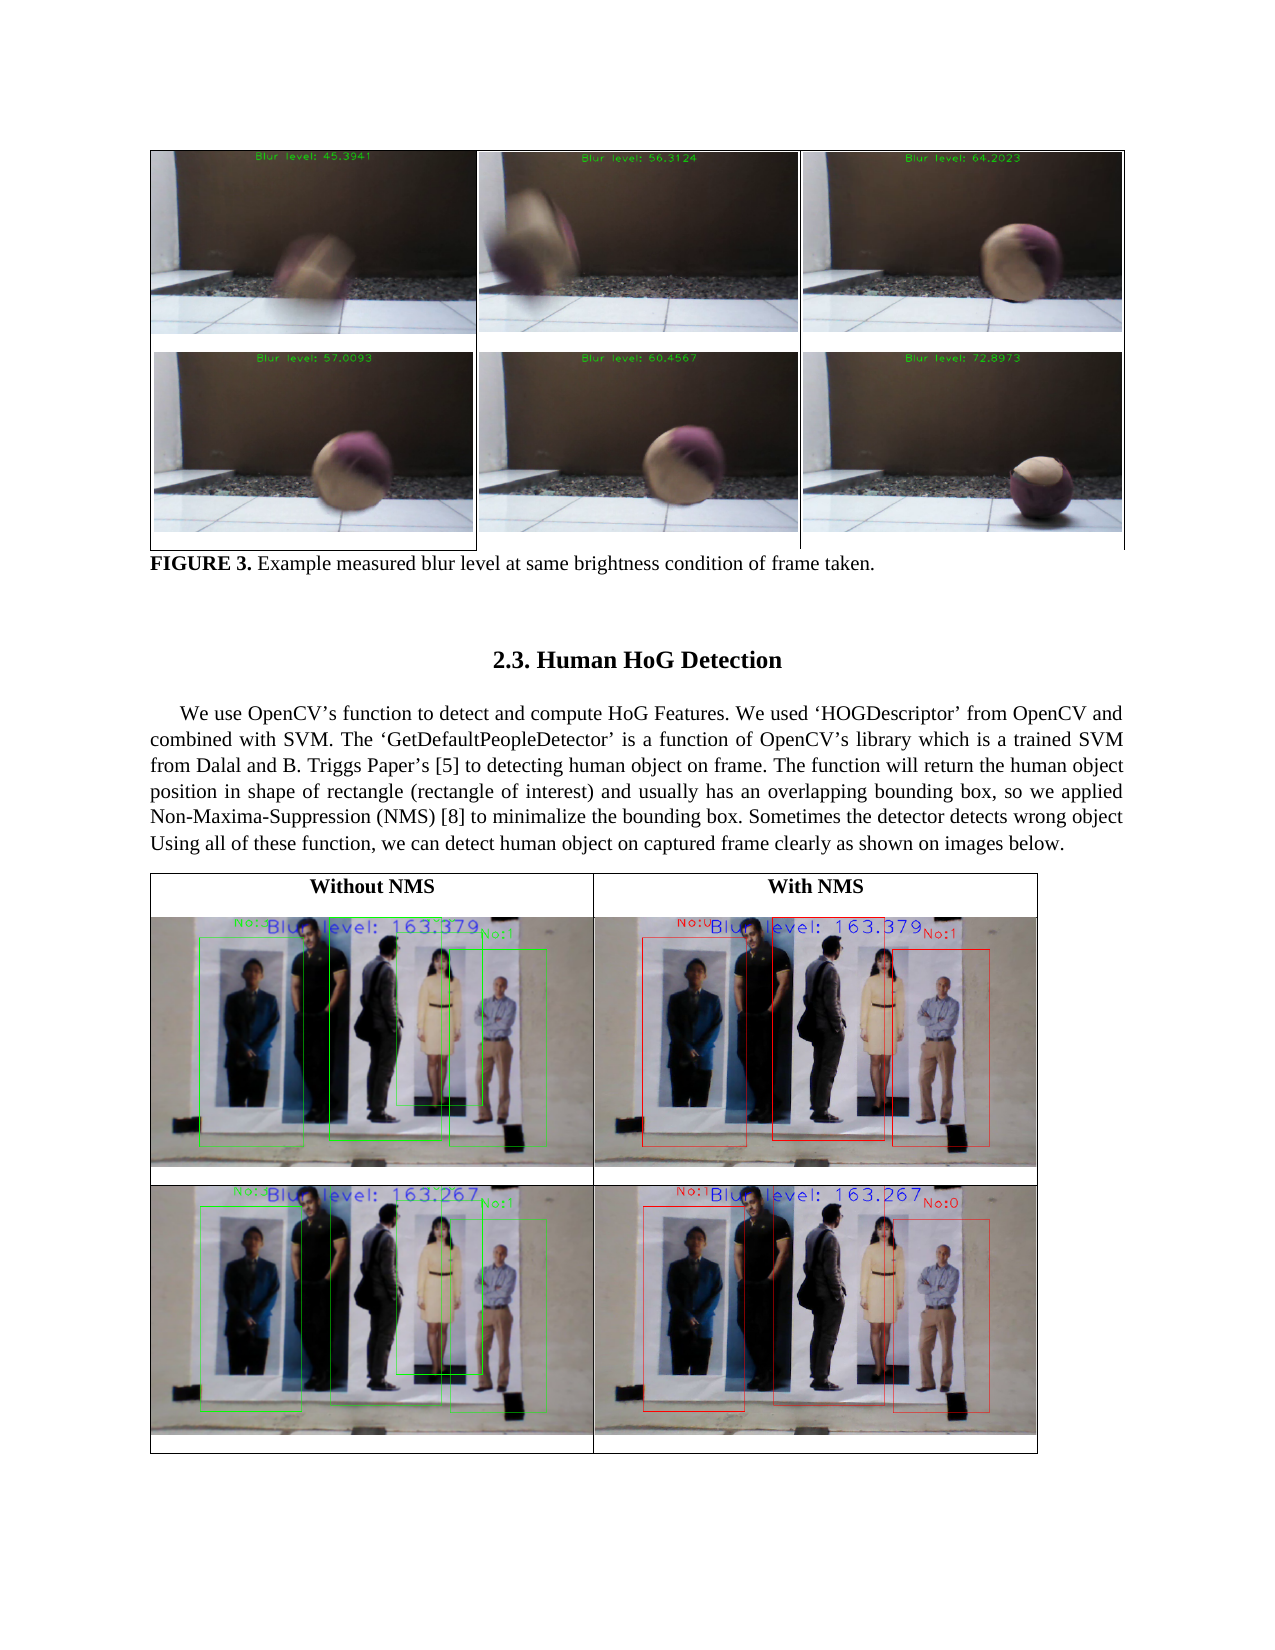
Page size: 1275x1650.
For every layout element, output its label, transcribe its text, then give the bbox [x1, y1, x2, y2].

text We use OpenCV’s function to detect and compute HoG Features. We used ‘HOGDescriptor’ from OpenCV and combined with SVM. The ‘GetDefaultPeopleDetector’ is a function of OpenCV’s library which is a trained SVM from Dalal and B. Triggs Paper’s [5] to detecting human object on frame. The function will return the human object position in shape of rectangle (rectangle of interest) and usually has an overlapping bounding box, so we applied Non-Maxima-Suppression (NMS) [8] to minimalize the bounding box. Sometimes the detector detects wrong object Using all of these function, we can detect human object on captured frame clearly as shown on images below. [150, 701, 1125, 854]
table_header [477, 151, 800, 352]
picture [154, 352, 473, 532]
picture [803, 352, 1122, 532]
picture [151, 1186, 1037, 1435]
text FIGURE 3. Example measured blur level at same brightness condition of frame taken. [150, 551, 1125, 575]
picture [479, 152, 798, 332]
table_cell [594, 1167, 1037, 1185]
table_cell [151, 1435, 593, 1453]
table_cell [594, 1435, 1037, 1453]
table_cell [151, 1167, 593, 1185]
picture [803, 152, 1122, 332]
table_header [801, 151, 1124, 352]
table_cell [801, 352, 1124, 550]
table_cell [151, 352, 476, 550]
table_cell [477, 352, 801, 550]
table_header Without NMS [151, 874, 593, 917]
picture [151, 917, 1037, 1167]
picture [151, 151, 476, 334]
picture [479, 352, 798, 532]
table_header With NMS [594, 874, 1037, 917]
subtitle 2.3. Human HoG Detection [150, 645, 1125, 673]
table_header [151, 334, 476, 352]
